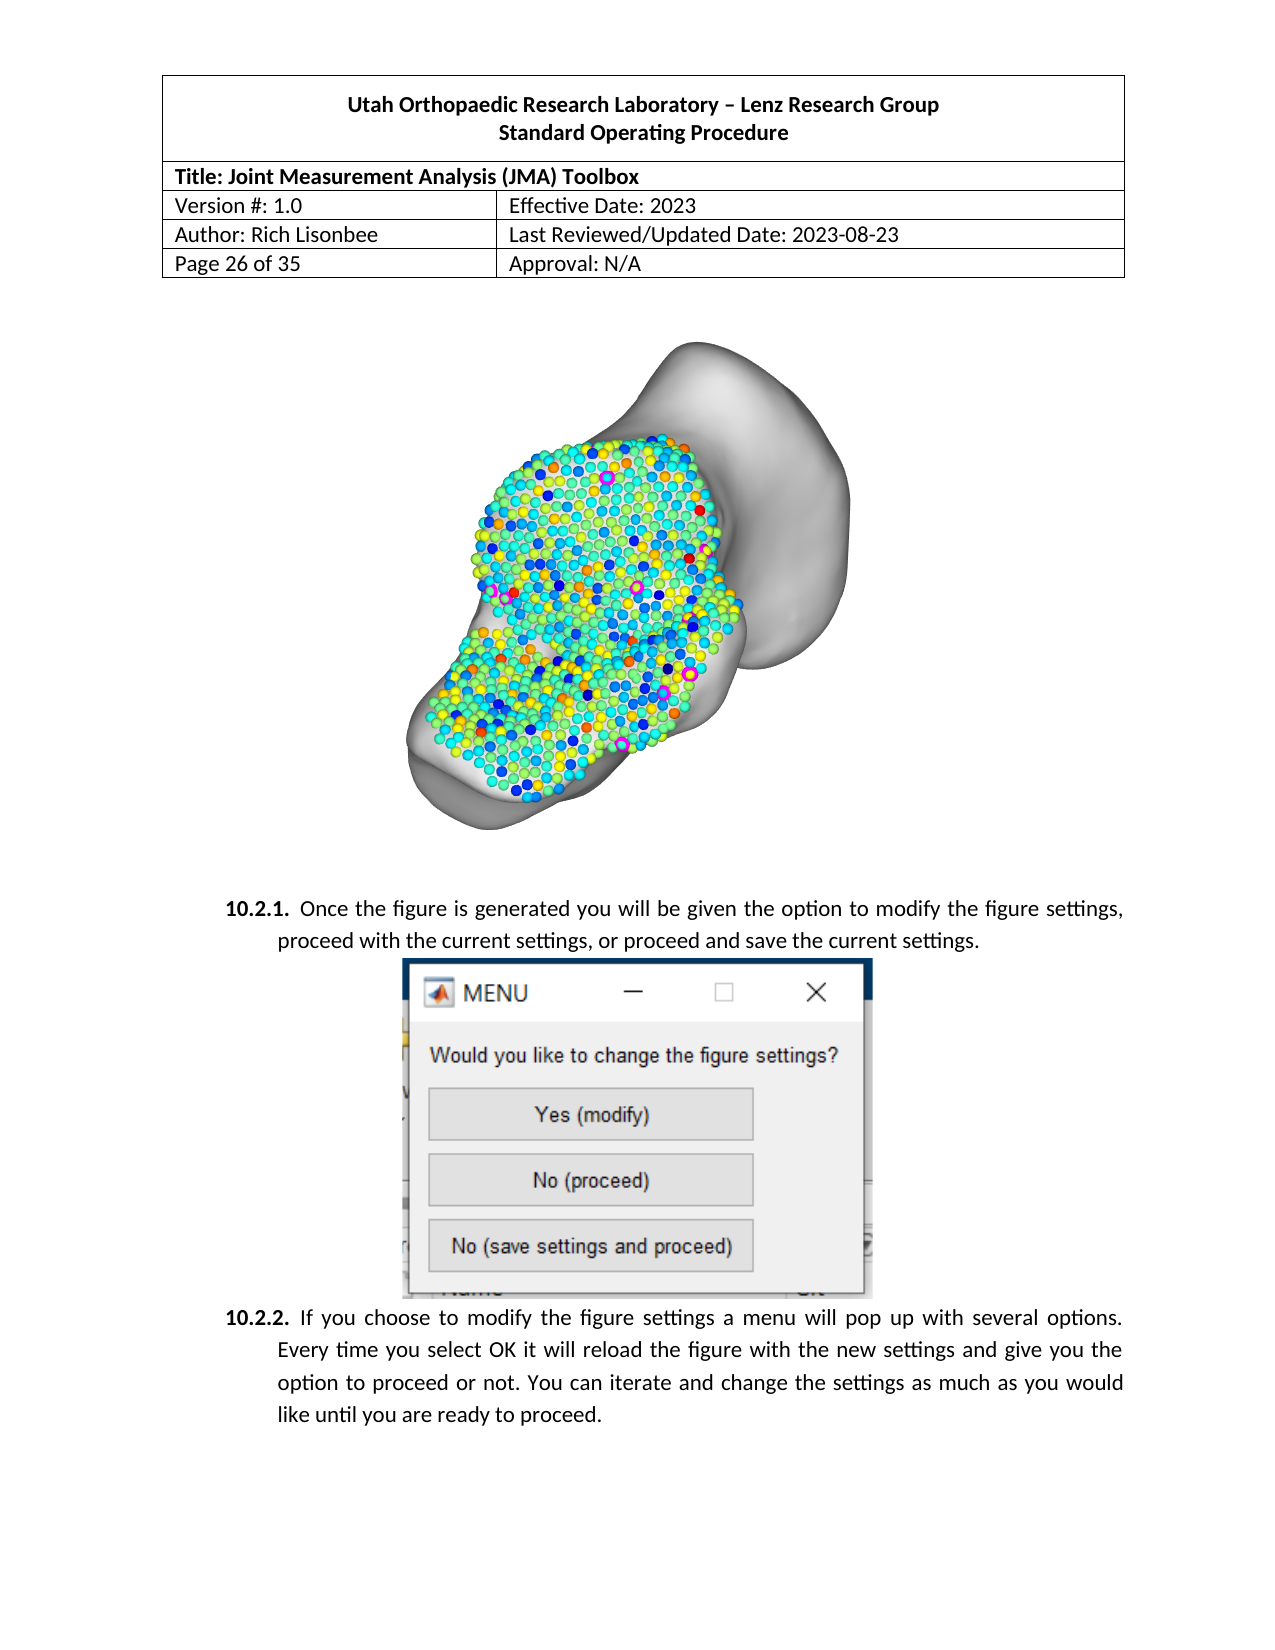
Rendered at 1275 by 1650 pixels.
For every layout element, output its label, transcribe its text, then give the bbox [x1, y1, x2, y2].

list If you choose to modify the figure settings a menu will pop up with several options. Every time you select OK it will reload the figure with the new settings and give you the option to proceed or not. You can iterate and change the settings as much as you would like until you are ready to proceed. [225, 1303, 1125, 1428]
picture [402, 958, 873, 1299]
list Once the figure is generated you will be given the option to modify the figure settings, proceed with the current settings, or proceed and save the current settings. [225, 894, 1125, 954]
picture [344, 306, 931, 890]
